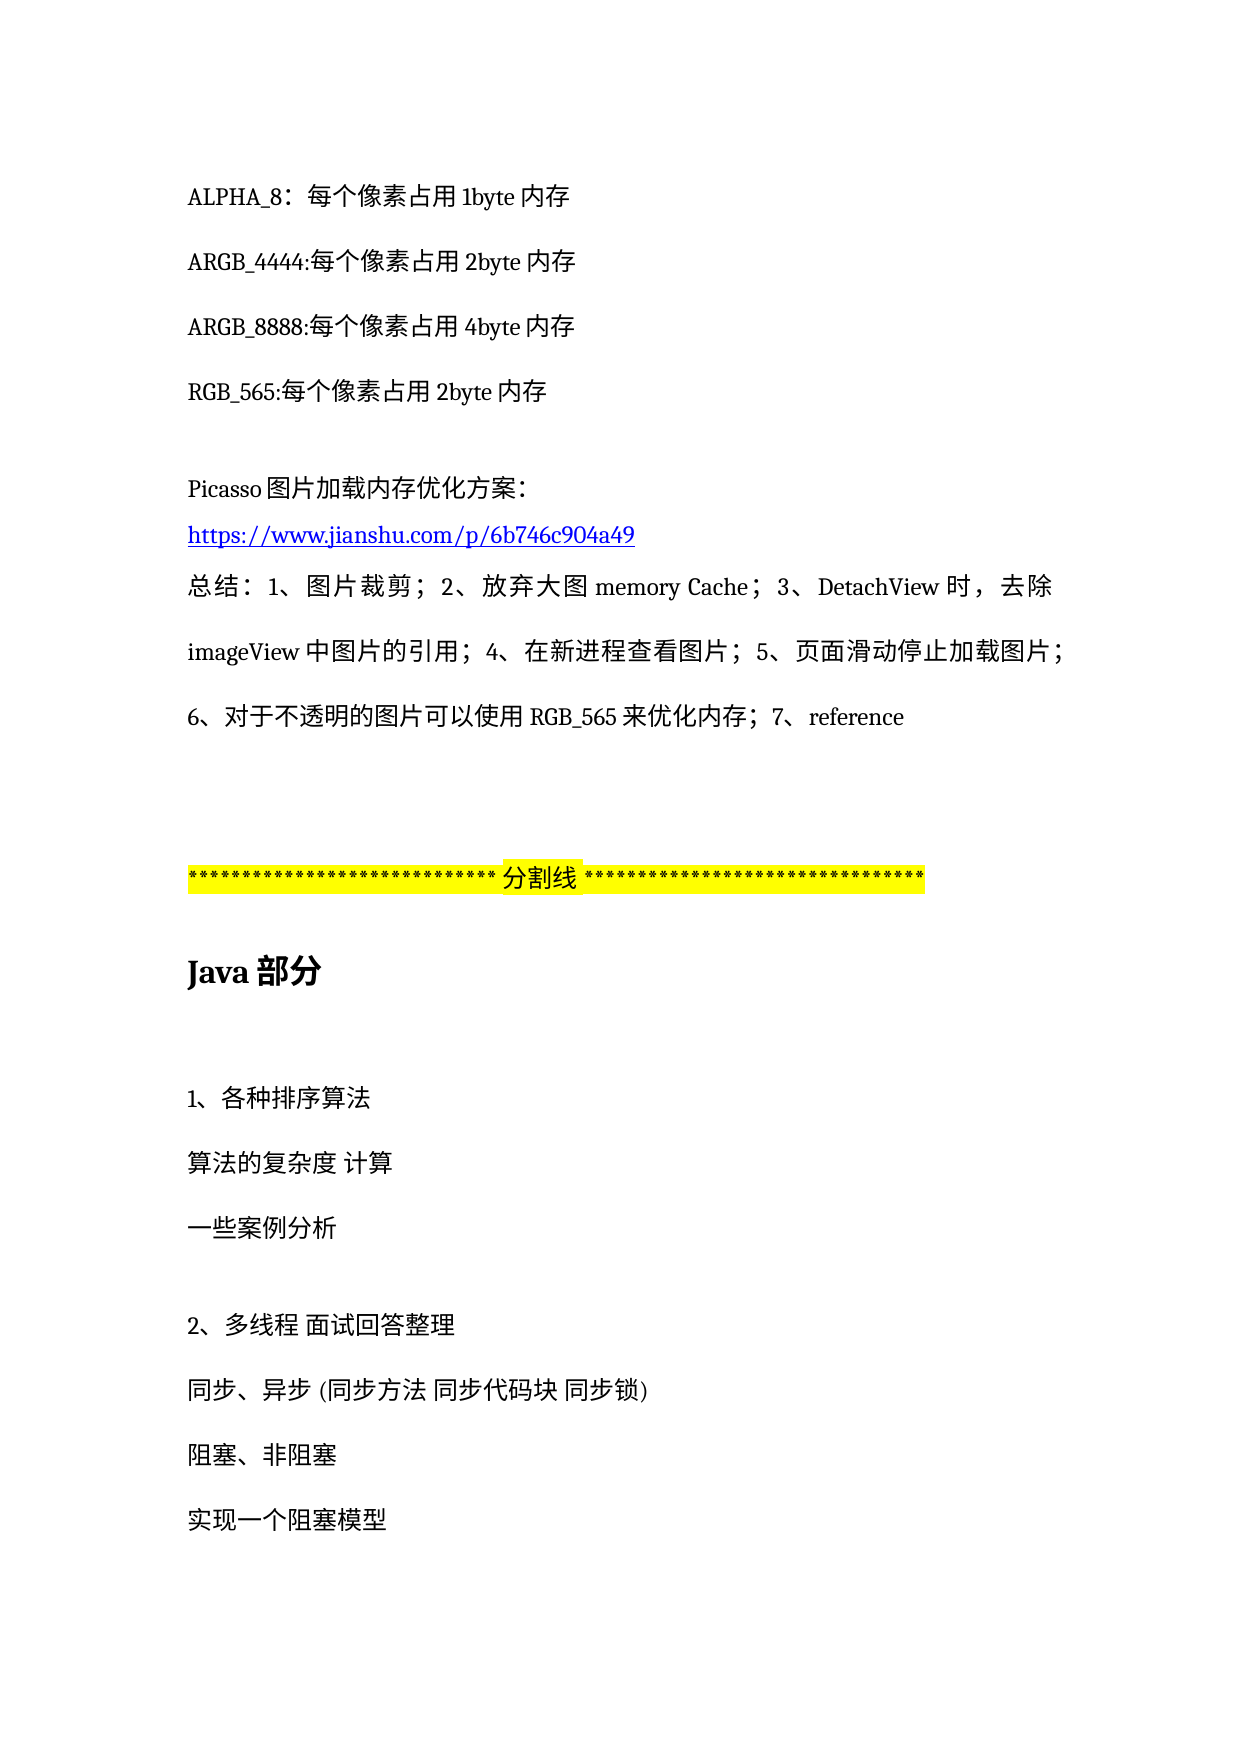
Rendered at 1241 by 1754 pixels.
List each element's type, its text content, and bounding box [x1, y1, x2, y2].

text 1、各种排序算法 [187, 1064, 1053, 1129]
text 总结：1、图片裁剪；2、放弃大图memory Cache；3、DetachView时，去除imageView中图片的引用；4、在新进程查看图片；5、页面滑动停止加载图片；6、对于不透明的图片可以使用RGB_565来优化内存；7、reference [187, 552, 1053, 747]
text 实现一个阻塞模型 [187, 1486, 1053, 1551]
text Picasso图片加载内存优化方案： [187, 454, 1053, 519]
text ARGB_4444:每个像素占用2byte内存 [187, 227, 1053, 292]
text 同步、异步 (同步方法 同步代码块 同步锁) [187, 1356, 1053, 1421]
text 2、多线程 面试回答整理 [187, 1291, 1053, 1356]
text RGB_565:每个像素占用2byte内存 [187, 357, 1053, 422]
text https://www.jianshu.com/p/6b746c904a49 [187, 519, 1053, 552]
text 算法的复杂度 计算 [187, 1129, 1053, 1194]
text ALPHA_8：每个像素占用1byte内存 [187, 162, 1053, 227]
text 一些案例分析 [187, 1194, 1053, 1259]
text ***************************** 分割线 ******************************** [187, 844, 1053, 909]
text ARGB_8888:每个像素占用4byte内存 [187, 292, 1053, 357]
text 阻塞、非阻塞 [187, 1421, 1053, 1486]
subtitle Java部分 [187, 937, 1053, 1002]
